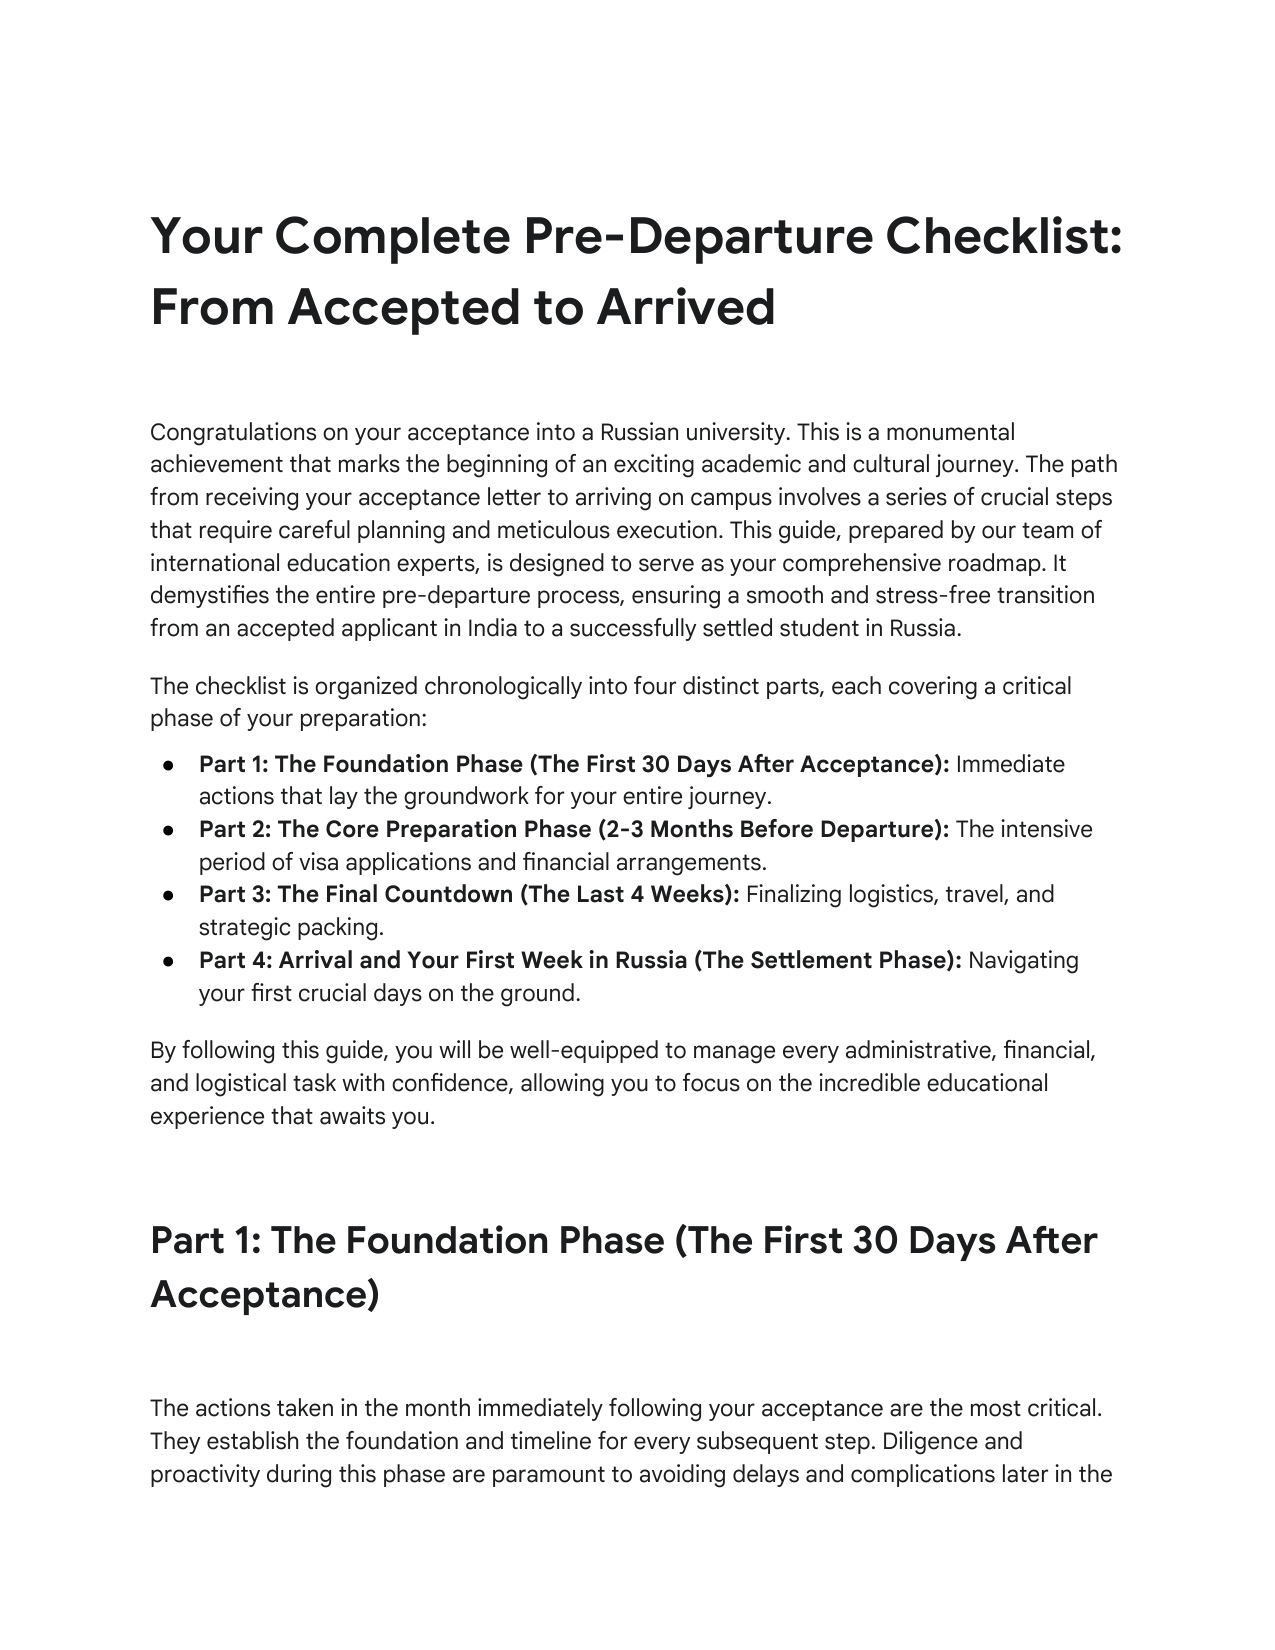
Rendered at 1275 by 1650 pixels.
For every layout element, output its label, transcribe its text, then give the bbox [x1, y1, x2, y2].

text By following this guide, you will be well-equipped to manage every administrative, financial, and logistical task with confidence, allowing you to focus on the incredible educational experience that awaits you. [150, 1036, 1125, 1131]
list Part 1: The Foundation Phase (The First 30 Days After Acceptance): Immediate actions that lay the groundwork for your entire journey. [161, 750, 1125, 811]
text The checklist is organized chronologically into four distinct parts, each covering a critical phase of your preparation: [150, 672, 1125, 733]
subtitle Part 1: The Foundation Phase (The First 30 Days After Acceptance) [150, 1217, 1125, 1318]
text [150, 1394, 1125, 1489]
list Part 3: The Final Countdown (The Last 4 Weeks): Finalizing logistics, travel, and strategic packing. [161, 881, 1125, 942]
subtitle Your Complete Pre-Departure Checklist: From Accepted to Arrived [150, 205, 1125, 339]
list Part 4: Arrival and Your First Week in Russia (The Settlement Phase): Navigating your first crucial days on the ground. [161, 946, 1125, 1007]
text Congratulations on your acceptance into a Russian university. This is a monumental achievement that marks the beginning of an exciting academic and cultural journey. The path from receiving your acceptance letter to arriving on campus involves a series of crucial steps that require careful planning and meticulous execution. This guide, prepared by our team of international education experts, is designed to serve as your comprehensive roadmap. It demystifies the entire pre-departure process, ensuring a smooth and stress-free transition from an accepted applicant in India to a successfully settled student in Russia. [150, 418, 1125, 643]
list Part 2: The Core Preparation Phase (2-3 Months Before Departure): The intensive period of visa applications and financial arrangements. [161, 815, 1125, 877]
